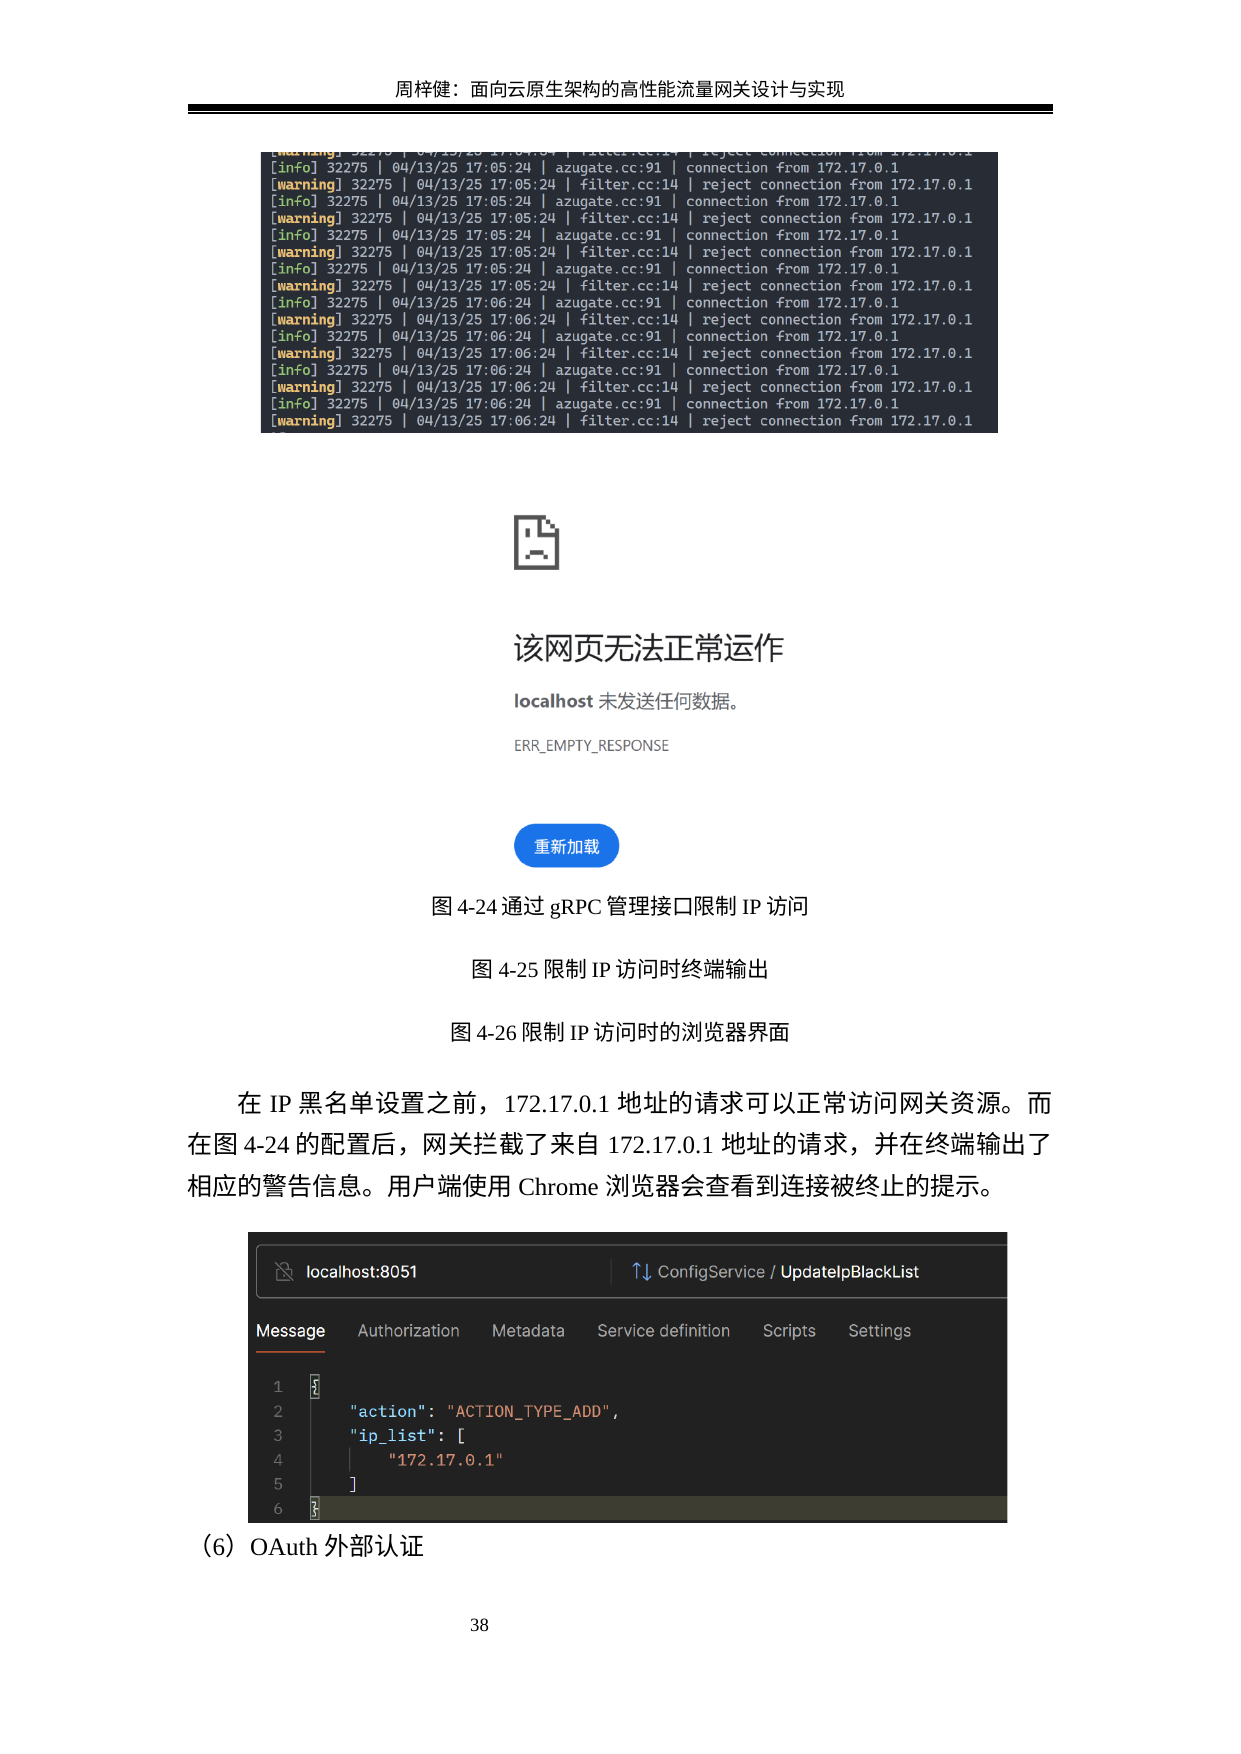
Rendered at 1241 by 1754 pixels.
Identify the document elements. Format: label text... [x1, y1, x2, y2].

text 图 4-25限制 IP 访问时终端输出 [187, 952, 1053, 984]
picture [248, 1232, 1008, 1523]
text 图 4-26限制 IP 访问时的浏览器界面 [187, 1015, 1053, 1047]
picture [260, 152, 998, 433]
picture [262, 495, 999, 889]
list 在 IP 黑名单设置之前，172.17.0.1 地址的请求可以正常访问网关资源。而在图4-24的配置后，网关拦截了来自 172.17.0.1 地址的请求，并在终端输出了相应的警告信息。用户端使用 Chrome 浏览器会查看到连接被终止的提示。 [187, 1079, 1053, 1204]
